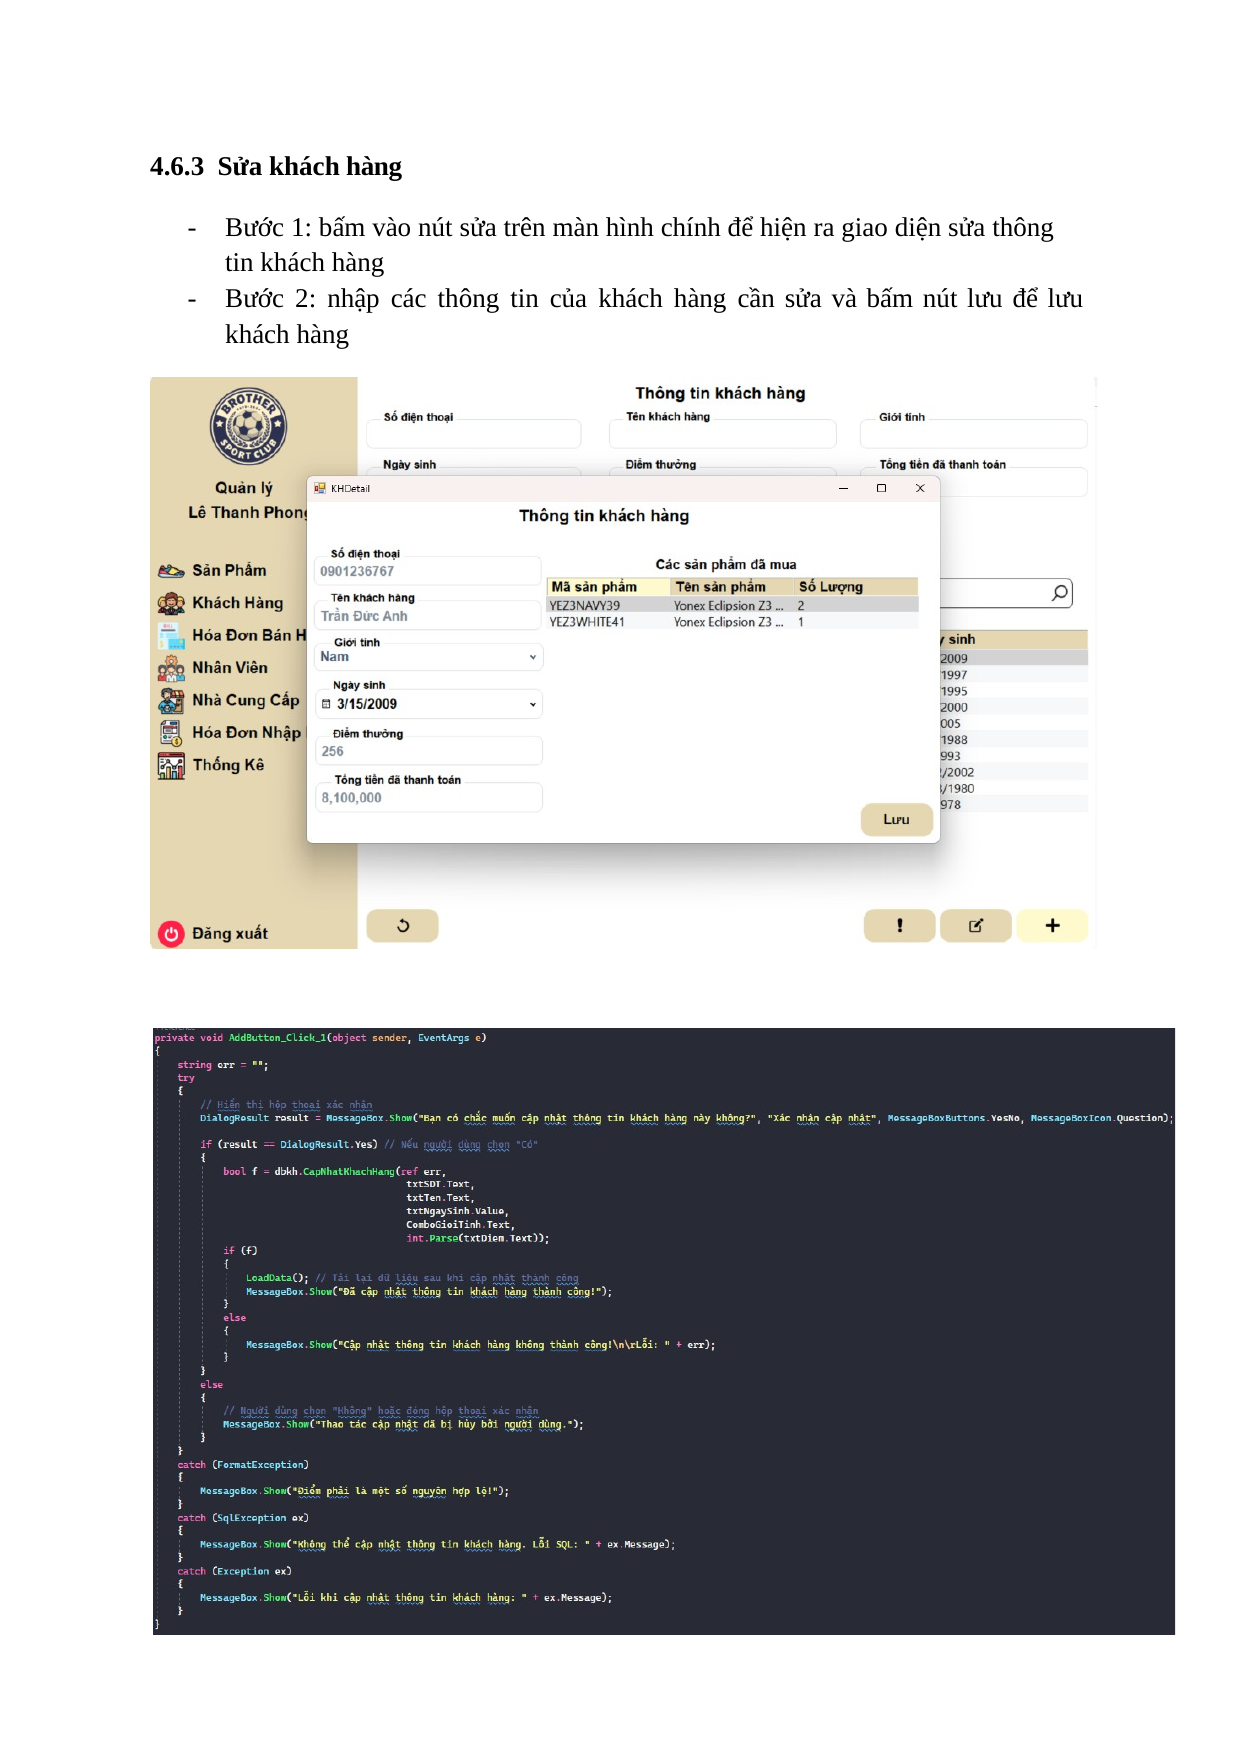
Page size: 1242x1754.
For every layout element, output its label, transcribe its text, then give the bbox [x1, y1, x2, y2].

list Bước 2: nhập các thông tin của khách hàng cần sửa và bấm nút lưu để lưu khách hàng [187, 282, 1090, 349]
picture [153, 1028, 1175, 1635]
picture [150, 377, 1098, 949]
subtitle Sửa khách hàng [150, 150, 1229, 181]
list Bước 1: bấm vào nút sửa trên màn hình chính để hiện ra giao diện sửa thông tin khách hàng [187, 211, 1089, 278]
